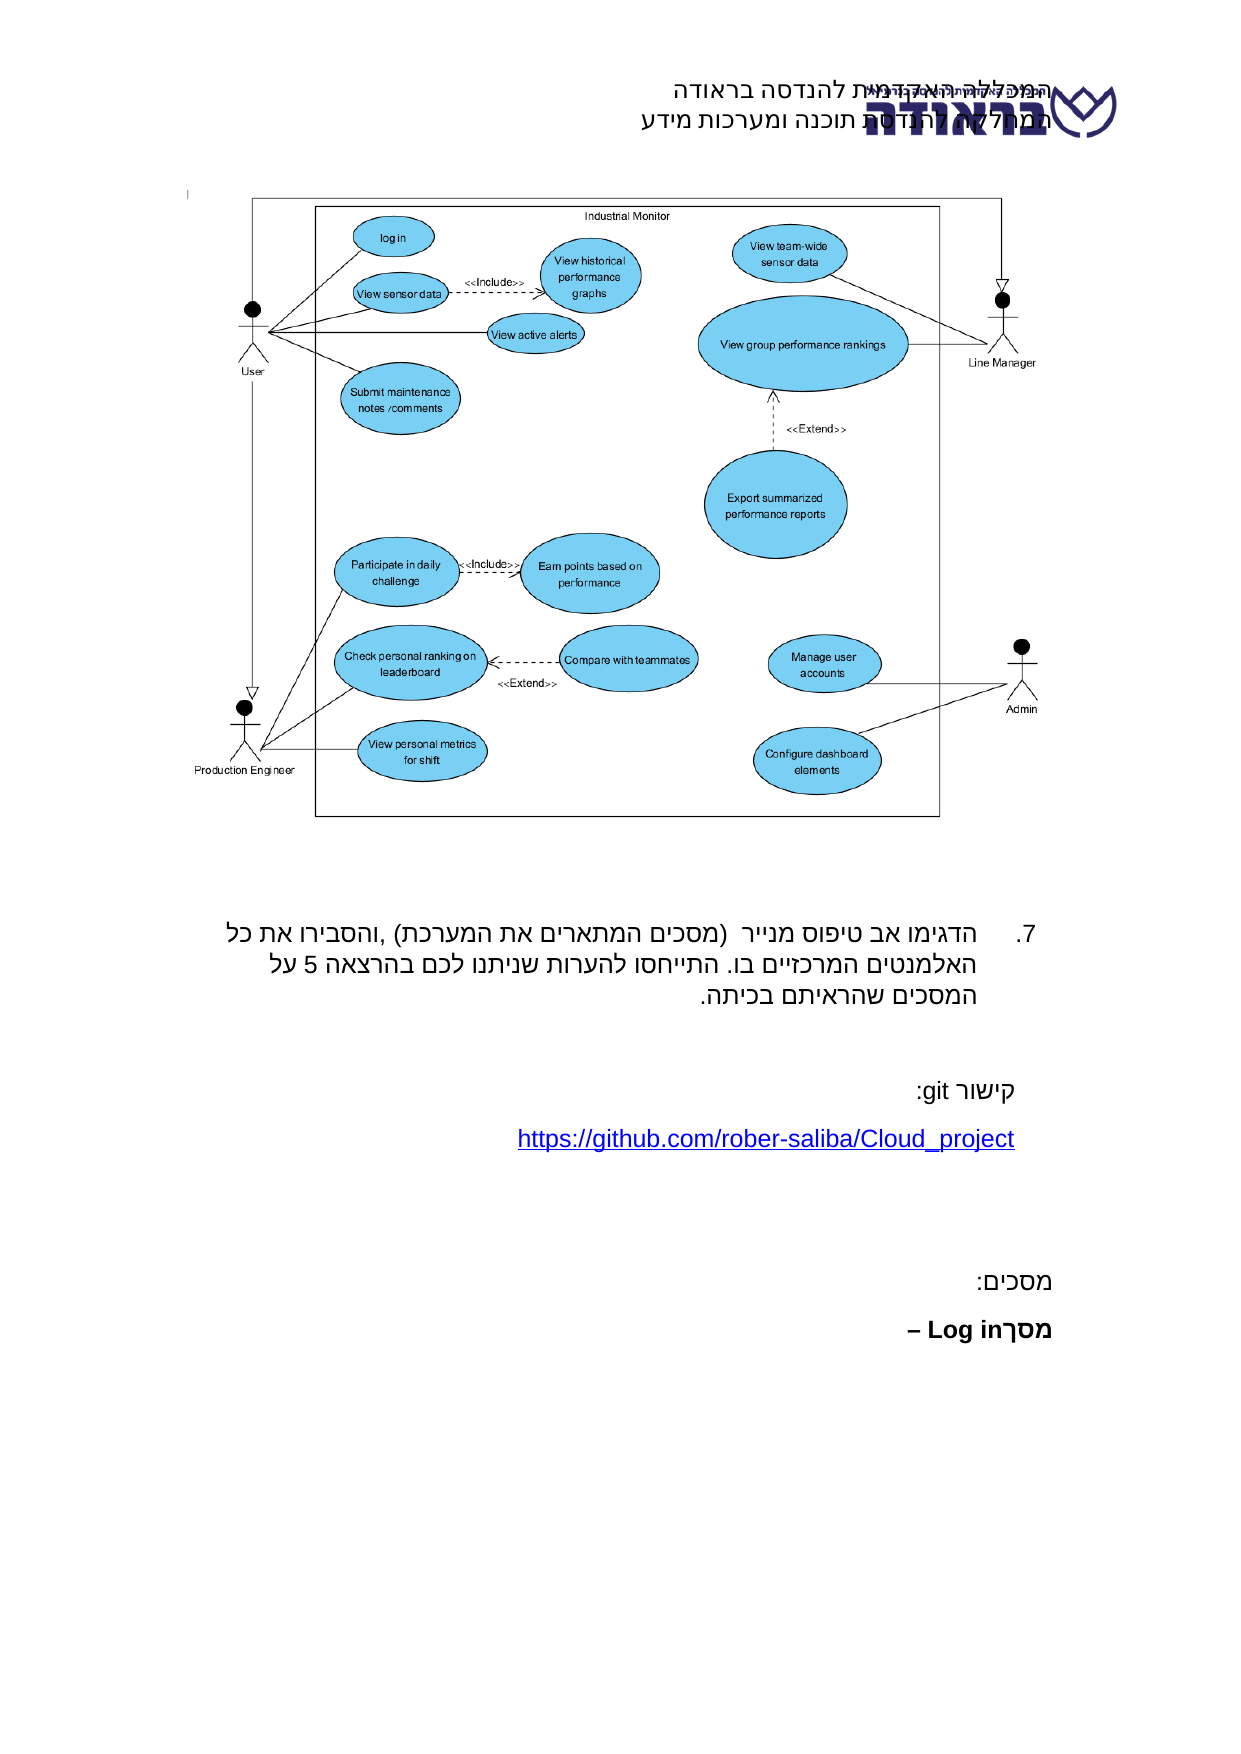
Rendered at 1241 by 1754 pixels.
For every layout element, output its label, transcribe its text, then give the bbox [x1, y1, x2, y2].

list הדגימו אב טיפוס מנייר (מסכים המתארים את המערכת) ,והסבירו את כל האלמנטים המרכזיים בו. התייחסו להערות שניתנו לכם בהרצאה 5 על המסכים שהראיתם בכיתה. [187, 919, 1015, 1009]
picture [858, 79, 1123, 143]
text https://github.com/rober-saliba/Cloud_project [187, 1124, 1015, 1153]
text קישור git: [187, 1076, 1015, 1105]
text מסכים: [187, 1267, 1053, 1296]
text מסךLog in – [187, 1315, 1053, 1343]
picture [187, 190, 1053, 824]
